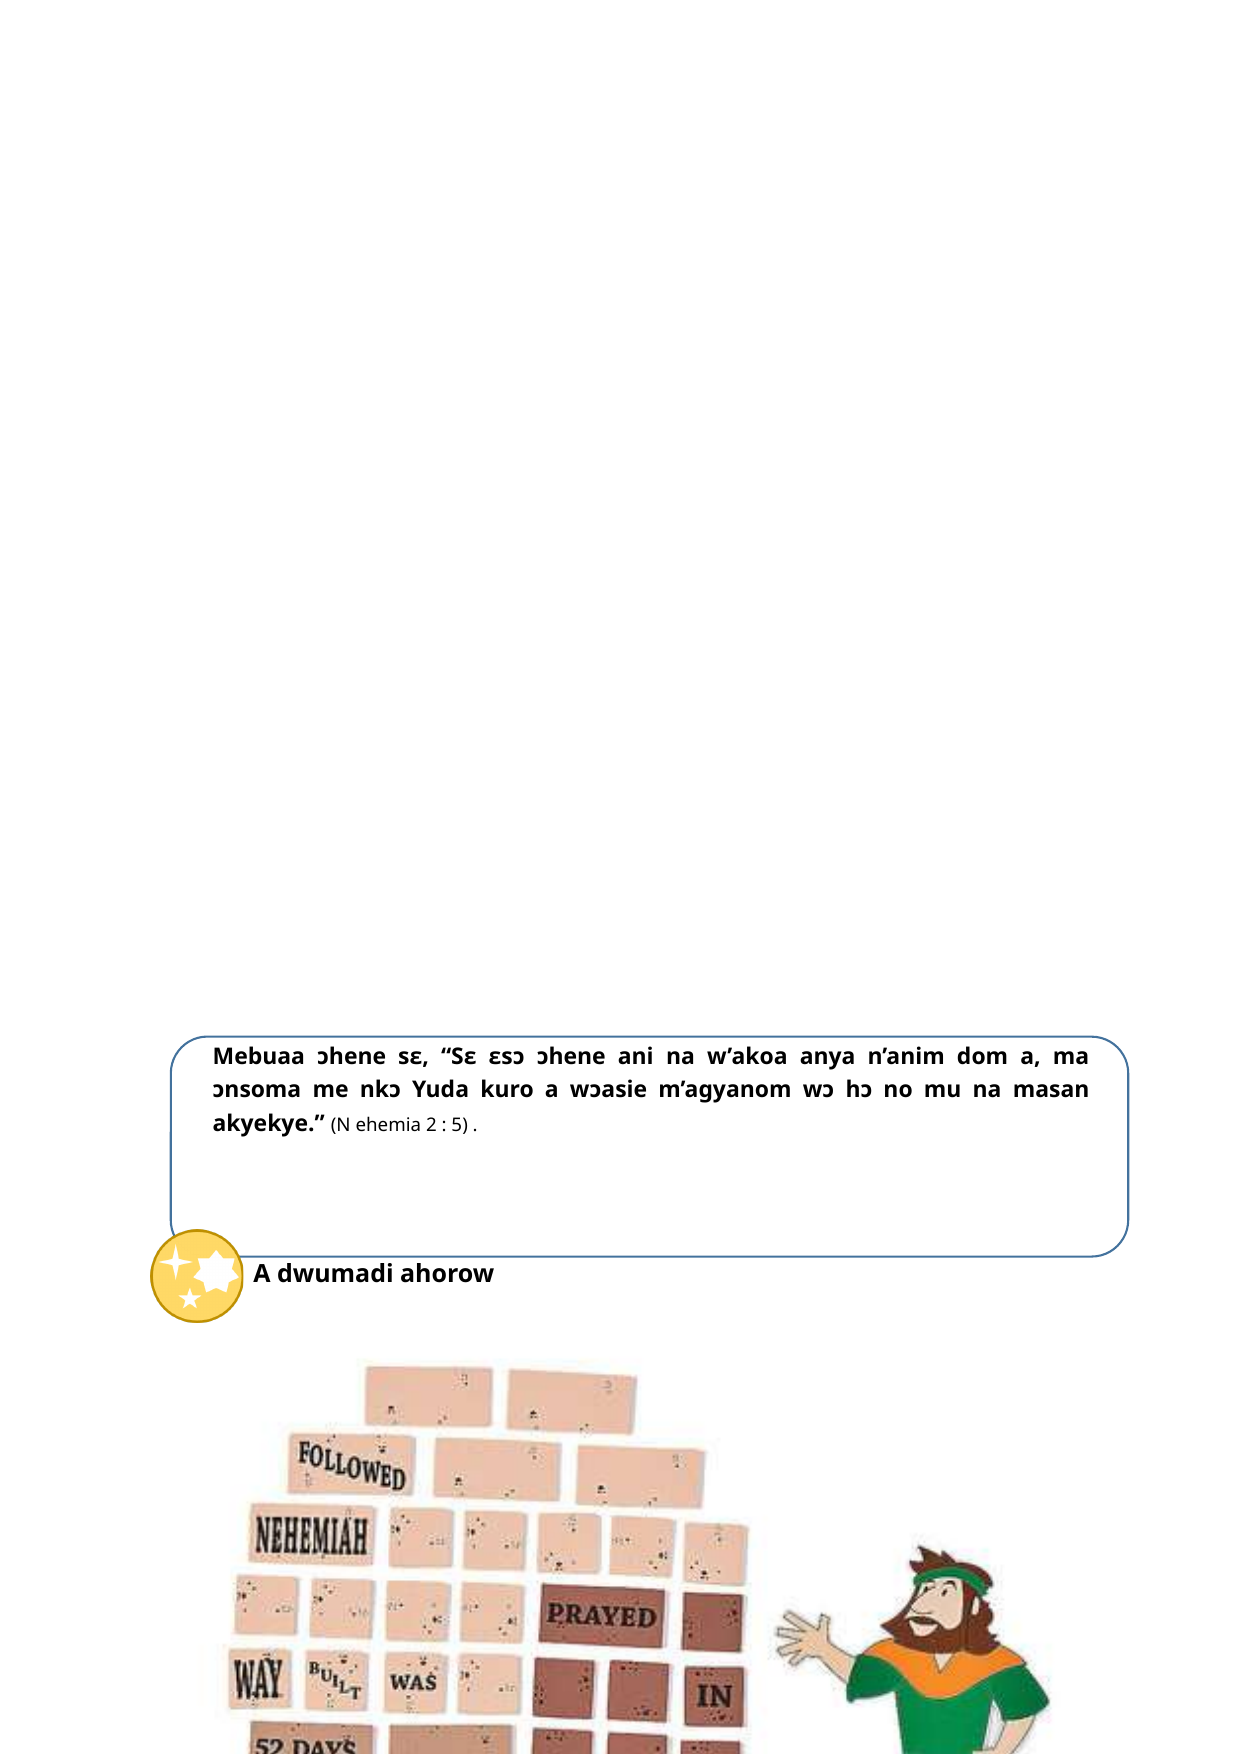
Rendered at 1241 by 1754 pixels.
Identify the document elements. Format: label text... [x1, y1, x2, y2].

text A dwumadi ahorow [244, 1258, 1090, 1289]
picture [150, 1229, 244, 1323]
picture [155, 1347, 1091, 1754]
text Mebuaa ɔhene sɛ, “Sɛ ɛsɔ ɔhene ani na w’akoa anya n’anim dom a, ma ɔnsoma me nkɔ Yuda kuro a wɔasie m’agyanom wɔ hɔ no mu na masan akyekye.” (N ehemia 2 : 5) . [212, 1040, 1090, 1138]
